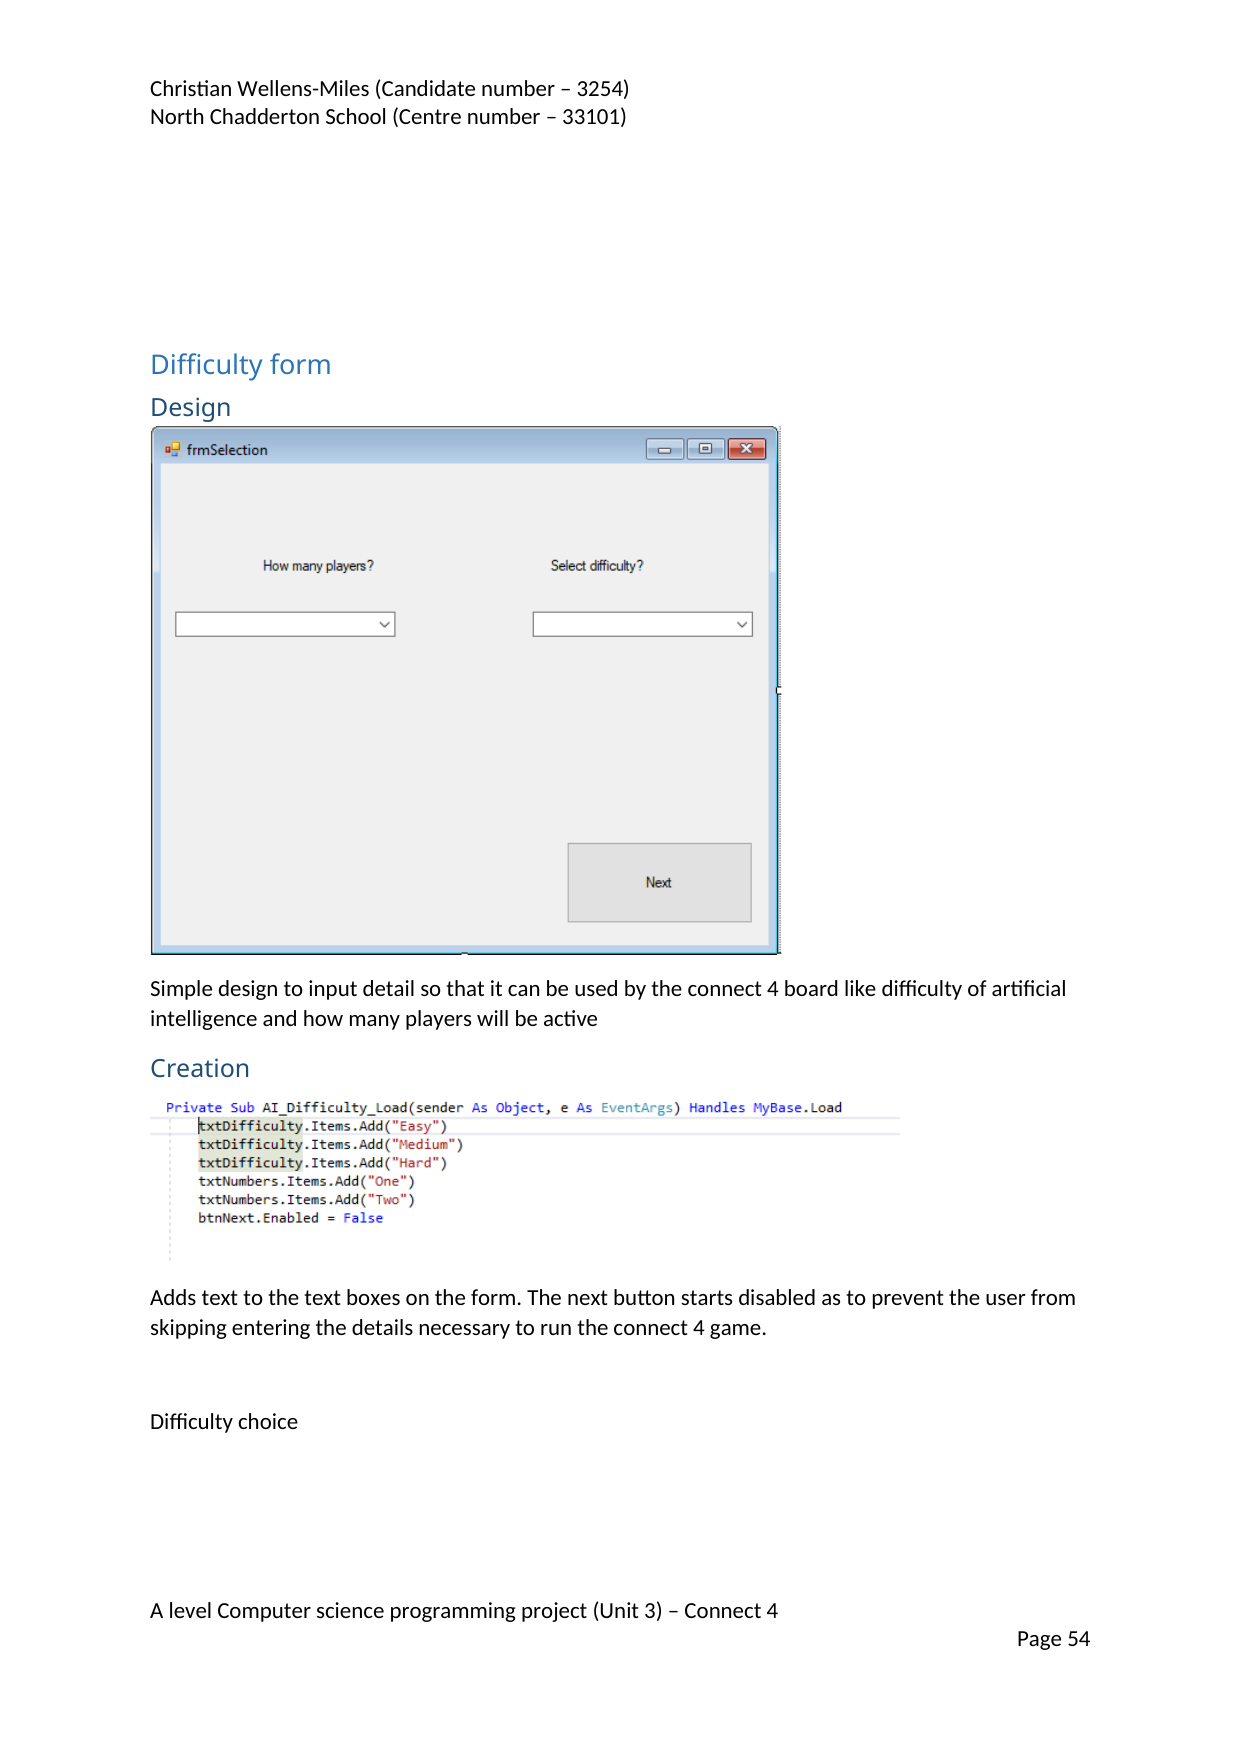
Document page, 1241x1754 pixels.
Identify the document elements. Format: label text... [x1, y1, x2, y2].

text Difficulty choice [150, 1407, 1090, 1435]
subtitle Design [150, 389, 1090, 423]
picture [150, 426, 782, 955]
picture [150, 1087, 901, 1264]
text Simple design to input detail so that it can be used by the connect 4 board like difficulty of artificial intelligence and how many players will be active [150, 974, 1090, 1032]
text Adds text to the text boxes on the form. The next button starts disabled as to prevent the user from skipping entering the details necessary to run the connect 4 game. [150, 1283, 1090, 1341]
subtitle Difficulty form [150, 345, 1090, 382]
subtitle Creation [150, 1051, 1090, 1085]
